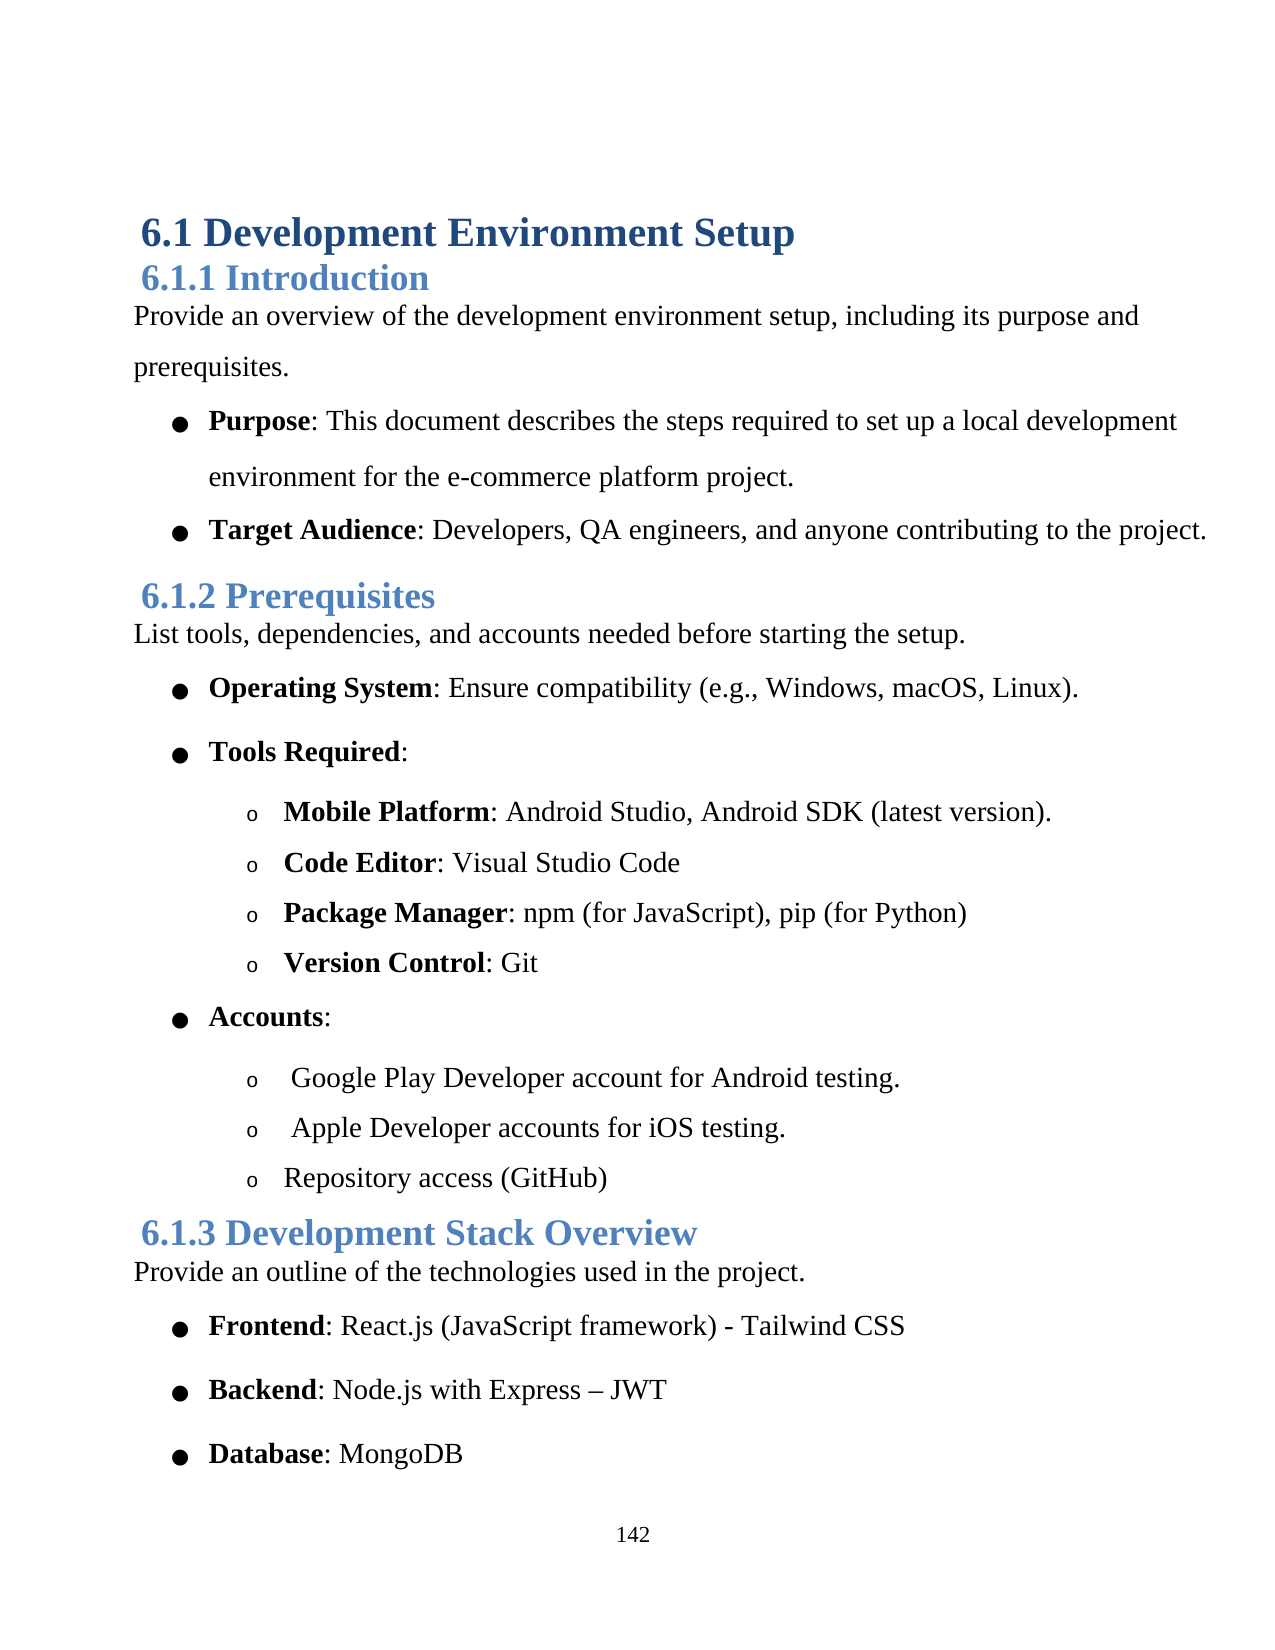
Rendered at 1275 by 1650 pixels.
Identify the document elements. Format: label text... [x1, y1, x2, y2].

list Repository access (GitHub) [246, 1161, 1223, 1194]
subtitle 6.1.3 Development Stack Overview [141, 1211, 1223, 1254]
list Code Editor: Visual Studio Code [246, 845, 1223, 878]
list Apple Developer accounts for iOS testing. [246, 1110, 1223, 1144]
subtitle 6.1.2 Prerequisites [141, 573, 1223, 616]
list Operating System: Ensure compatibility (e.g., Windows, macOS, Linux). [171, 666, 1223, 709]
list Version Control: Git [246, 946, 1223, 979]
list Database: MongoDB [171, 1432, 1223, 1475]
list Mobile Platform: Android Studio, Android SDK (latest version). [246, 794, 1223, 828]
list Target Audience: Developers, QA engineers, and anyone contributing to the project. [171, 509, 1223, 552]
list Tools Required: [171, 731, 1223, 773]
list Purpose: This document describes the steps required to set up a local development environment for the e-commerce platform project. [171, 399, 1223, 492]
subtitle 6.1 Development Environment Setup [141, 207, 1223, 255]
list Accounts: [171, 996, 1223, 1038]
list Backend: Node.js with Express – JWT [171, 1368, 1223, 1411]
text Provide an overview of the development environment setup, including its purpose and prerequisites. [133, 298, 1223, 382]
list Google Play Developer account for Android testing. [246, 1060, 1223, 1093]
text Provide an outline of the technologies used in the project. [133, 1254, 1223, 1287]
list Package Manager: npm (for JavaScript), pip (for Python) [246, 895, 1223, 929]
text List tools, dependencies, and accounts needed before starting the setup. [133, 616, 1223, 650]
list Frontend: React.js (JavaScript framework) - Tailwind CSS [171, 1304, 1223, 1347]
subtitle 6.1.1 Introduction [141, 255, 1223, 298]
